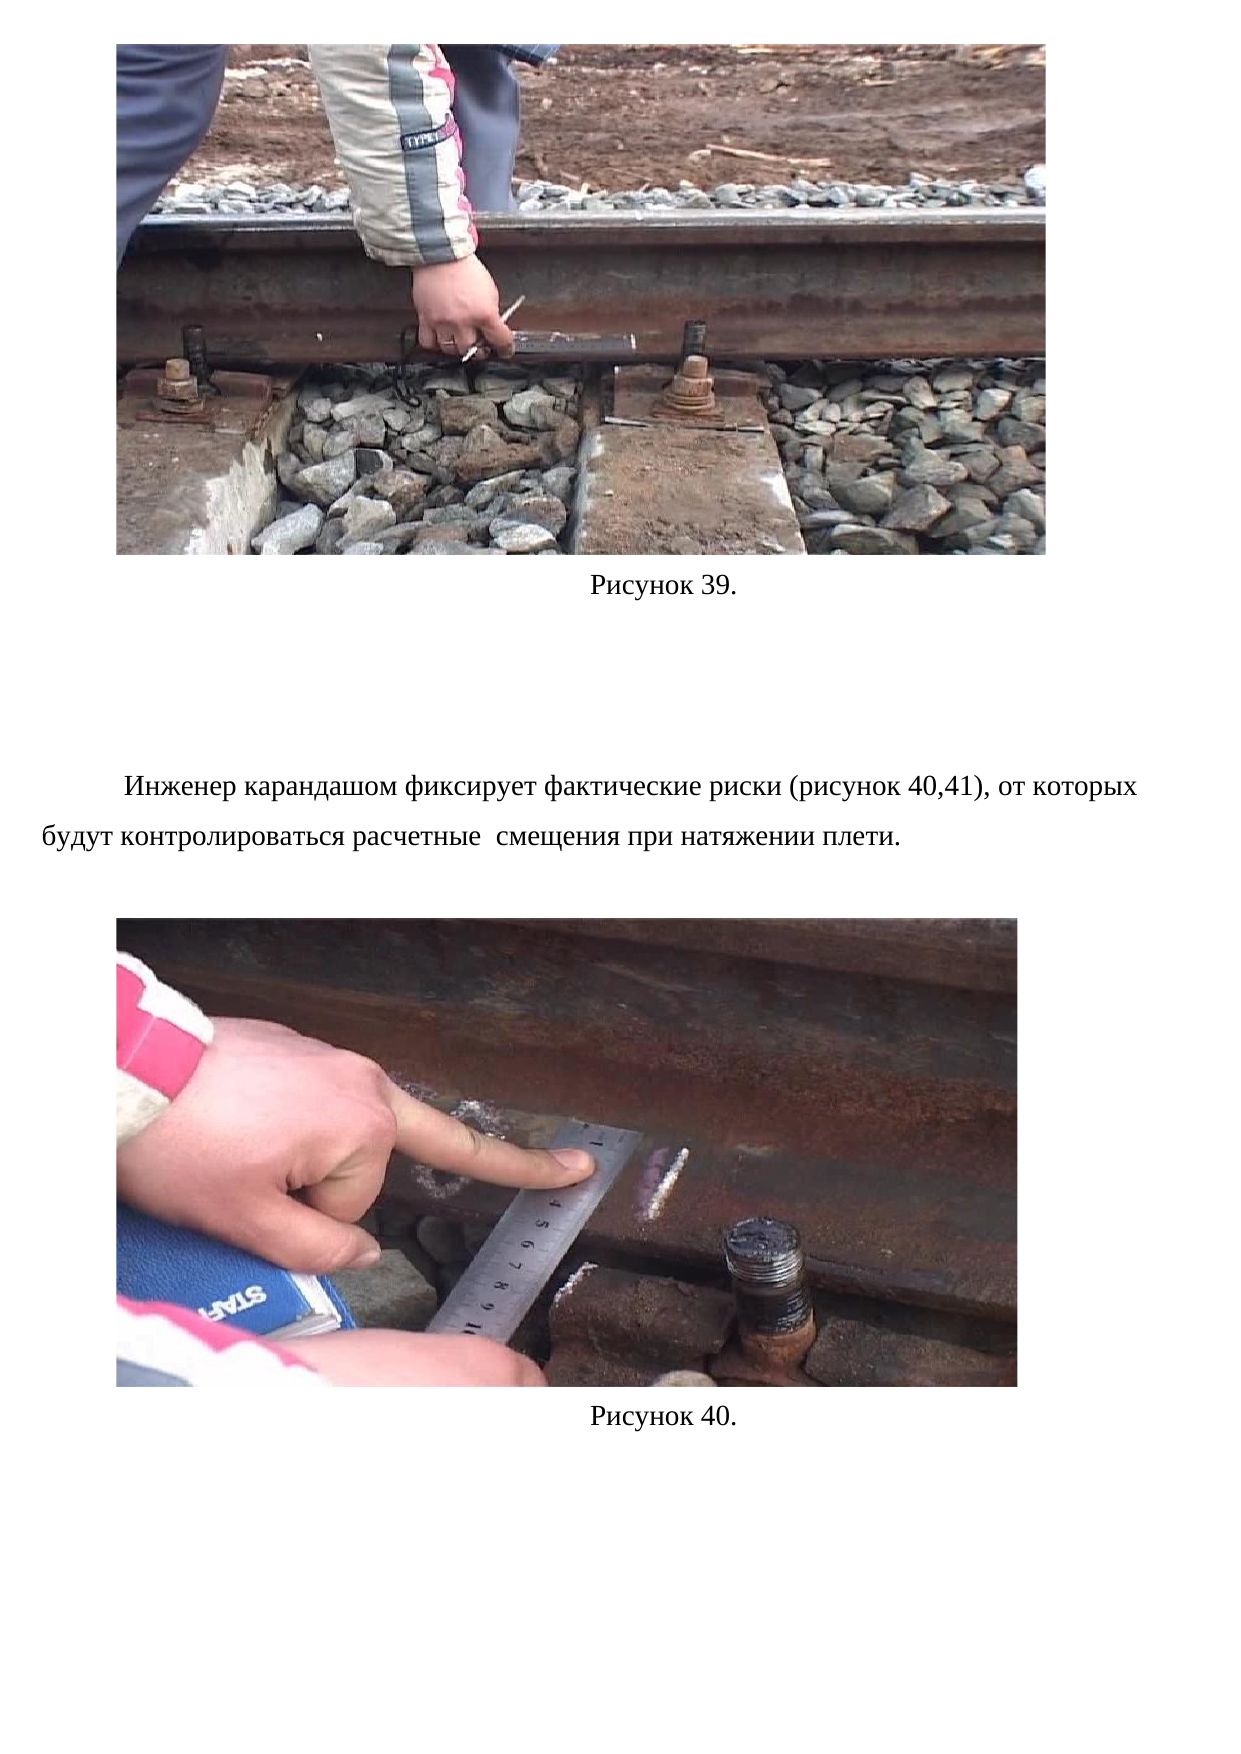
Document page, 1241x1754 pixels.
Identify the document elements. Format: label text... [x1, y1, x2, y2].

picture [116, 918, 1018, 1387]
text Инженер карандашом фиксирует фактические риски (рисунок 40,41), от которых будут контролироваться расчетные смещения при натяжении плети. [41, 768, 1211, 852]
text Рисунок 39. [41, 567, 1211, 600]
picture [116, 44, 1046, 555]
text Рисунок 40. [41, 1398, 1211, 1432]
